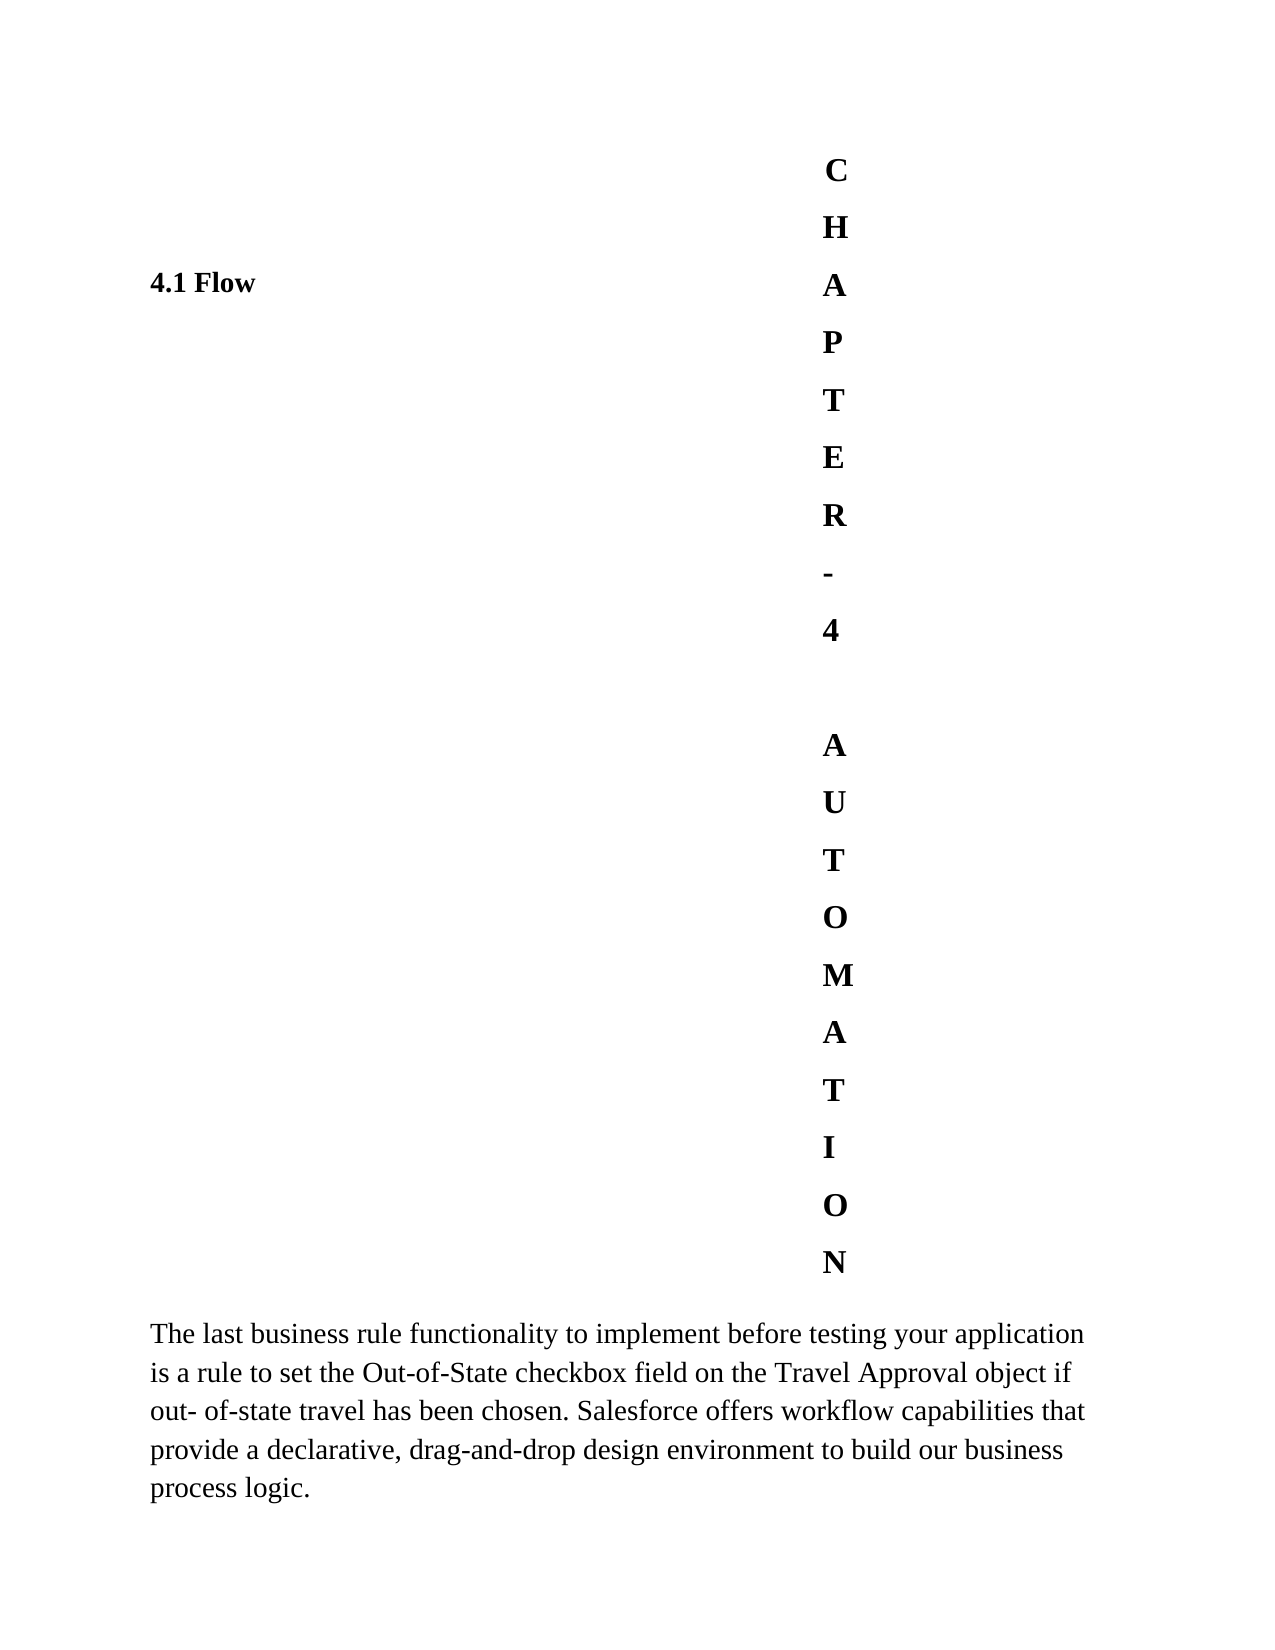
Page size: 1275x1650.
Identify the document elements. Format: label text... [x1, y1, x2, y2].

list Flow [150, 265, 563, 298]
text The last business rule functionality to implement before testing your application is a rule to set the Out-of-State checkbox field on the Travel Approval object if out- of-state travel has been chosen. Salesforce offers workflow capabilities that provide a declarative, drag-and-drop design environment to build our business process logic. [150, 1316, 1111, 1504]
